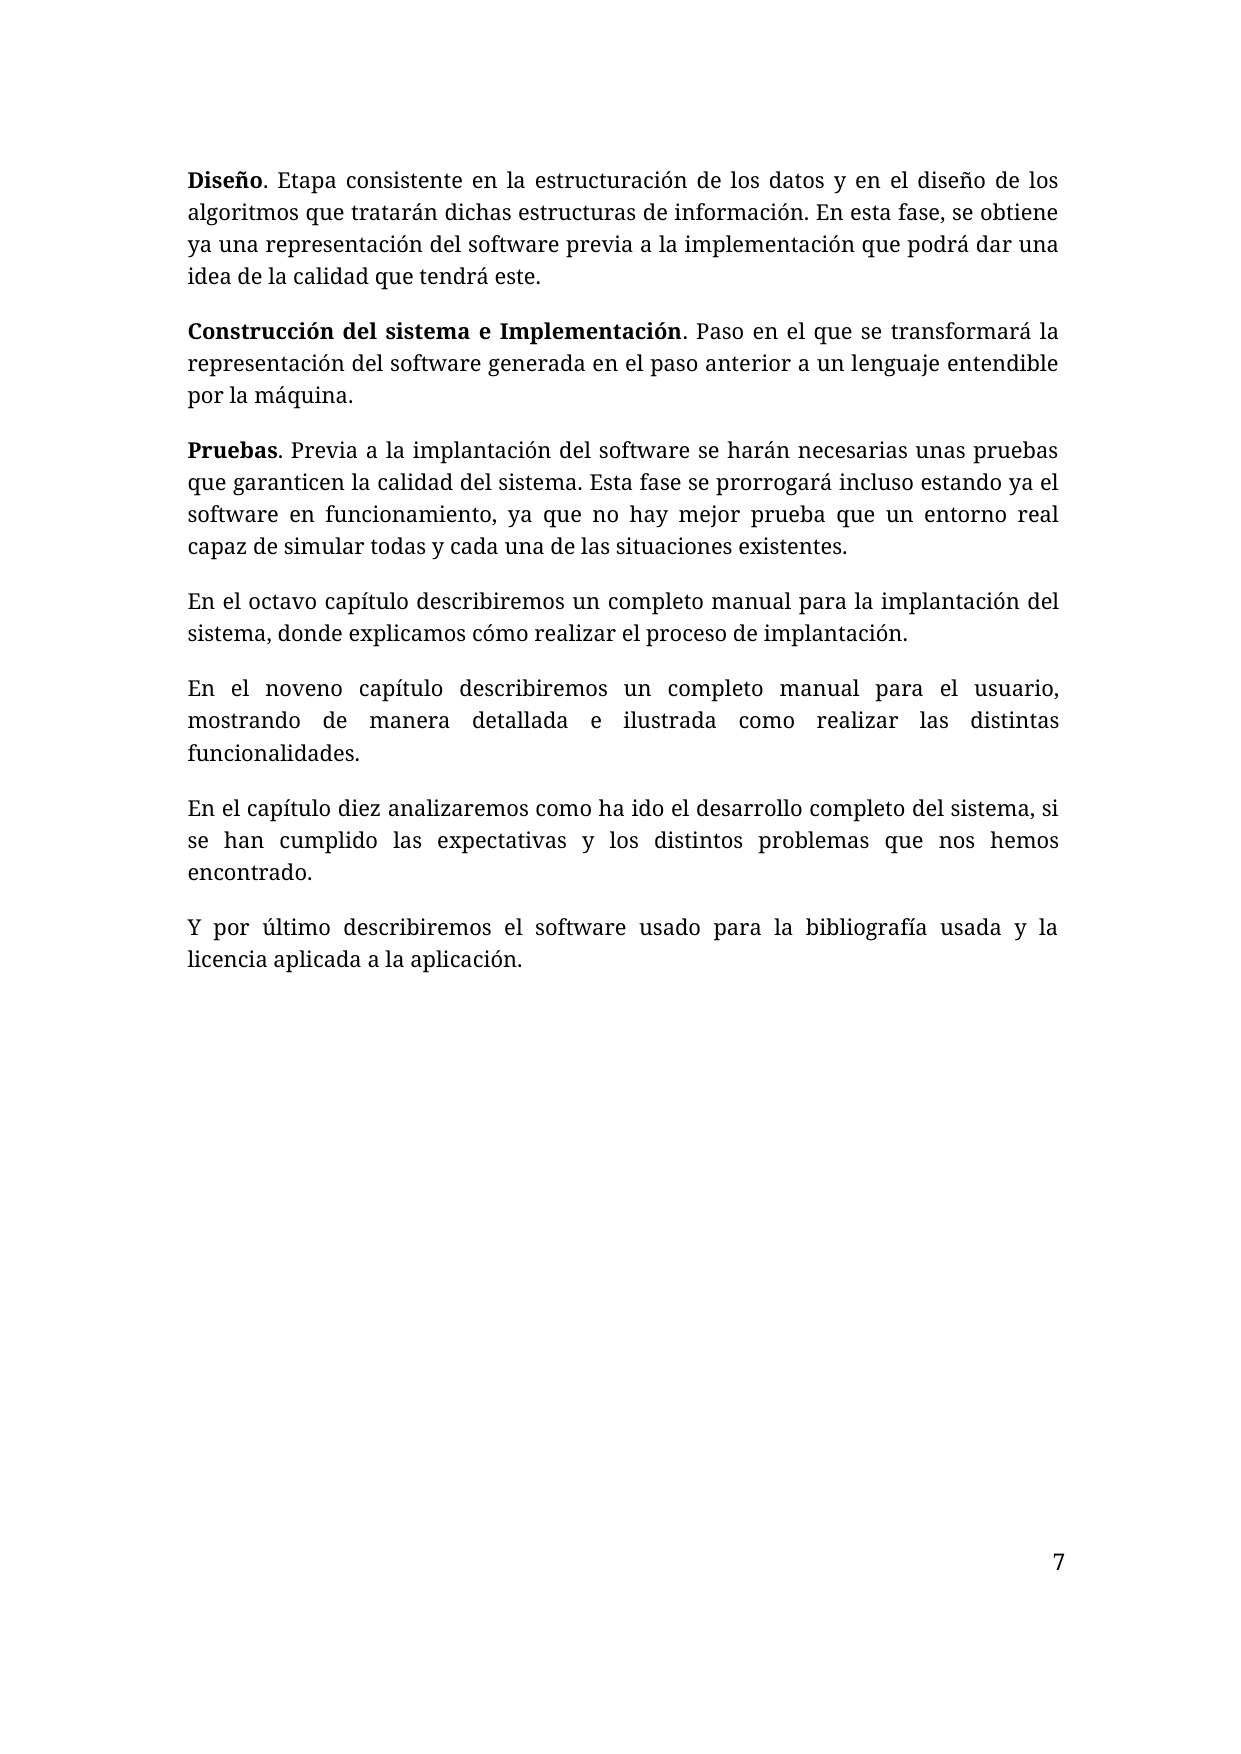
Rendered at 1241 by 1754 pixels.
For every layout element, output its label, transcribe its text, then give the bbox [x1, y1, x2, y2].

text Construcción del sistema e Implementación. Paso en el que se transformará la representación del software generada en el paso anterior a un lenguaje entendible por la máquina. [187, 316, 1060, 410]
text En el octavo capítulo describiremos un completo manual para la implantación del sistema, donde explicamos cómo realizar el proceso de implantación. [187, 586, 1060, 648]
text En el capítulo diez analizaremos como ha ido el desarrollo completo del sistema, si se han cumplido las expectativas y los distintos problemas que nos hemos encontrado. [187, 792, 1060, 886]
text Diseño. Etapa consistente en la estructuración de los datos y en el diseño de los algoritmos que tratarán dichas estructuras de información. En esta fase, se obtiene ya una representación del software previa a la implementación que podrá dar una idea de la calidad que tendrá este. [187, 164, 1060, 291]
text Y por último describiremos el software usado para la bibliografía usada y la licencia aplicada a la aplicación. [187, 912, 1060, 973]
text Pruebas. Previa a la implantación del software se harán necesarias unas pruebas que garanticen la calidad del sistema. Esta fase se prorrogará incluso estando ya el software en funcionamiento, ya que no hay mejor prueba que un entorno real capaz de simular todas y cada una de las situaciones existentes. [187, 435, 1060, 561]
text En el noveno capítulo describiremos un completo manual para el usuario, mostrando de manera detallada e ilustrada como realizar las distintas funcionalidades. [187, 673, 1060, 767]
